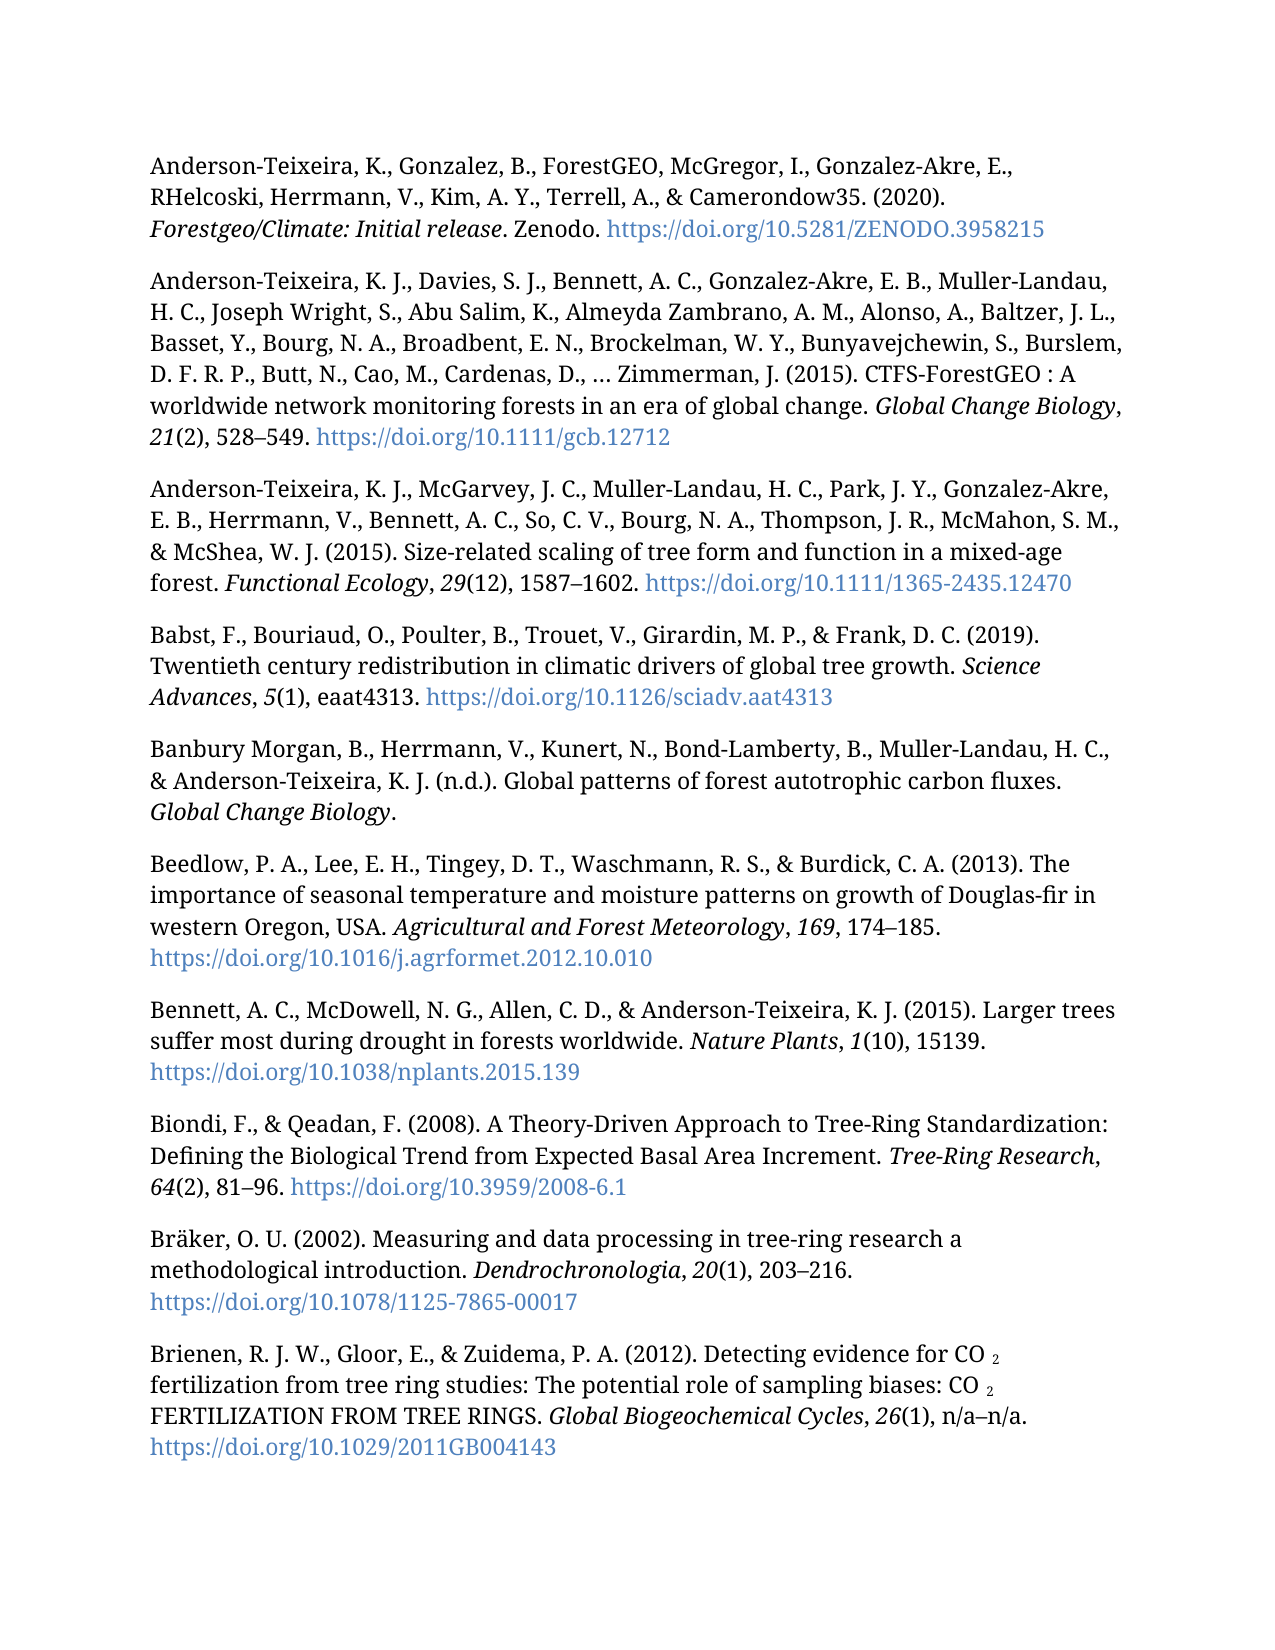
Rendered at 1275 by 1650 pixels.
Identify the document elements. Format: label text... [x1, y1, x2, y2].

text Brienen, R. J. W., Gloor, E., & Zuidema, P. A. (2012). Detecting evidence for CO 2 fertilization from tree ring studies: The potential role of sampling biases: CO 2 FERTILIZATION FROM TREE RINGS. Global Biogeochemical Cycles, 26(1), n/a–n/a. https://doi.org/10.1029/2011GB004143 [150, 1337, 1125, 1462]
text Bennett, A. C., McDowell, N. G., Allen, C. D., & Anderson-Teixeira, K. J. (2015). Larger trees suffer most during drought in forests worldwide. Nature Plants, 1(10), 15139. https://doi.org/10.1038/nplants.2015.139 [150, 994, 1125, 1087]
text Anderson-Teixeira, K. J., Davies, S. J., Bennett, A. C., Gonzalez-Akre, E. B., Muller-Landau, H. C., Joseph Wright, S., Abu Salim, K., Almeyda Zambrano, A. M., Alonso, A., Baltzer, J. L., Basset, Y., Bourg, N. A., Broadbent, E. N., Brockelman, W. Y., Bunyavejchewin, S., Burslem, D. F. R. P., Butt, N., Cao, M., Cardenas, D., … Zimmerman, J. (2015). CTFS-ForestGEO : A worldwide network monitoring forests in an era of global change. Global Change Biology, 21(2), 528–549. https://doi.org/10.1111/gcb.12712 [150, 264, 1125, 452]
text Bräker, O. U. (2002). Measuring and data processing in tree-ring research a methodological introduction. Dendrochronologia, 20(1), 203–216. https://doi.org/10.1078/1125-7865-00017 [150, 1223, 1125, 1317]
text Banbury Morgan, B., Herrmann, V., Kunert, N., Bond-Lamberty, B., Muller-Landau, H. C., & Anderson-Teixeira, K. J. (n.d.). Global patterns of forest autotrophic carbon fluxes. Global Change Biology. [150, 733, 1125, 827]
text Anderson-Teixeira, K., Gonzalez, B., ForestGEO, McGregor, I., Gonzalez-Akre, E., RHelcoski, Herrmann, V., Kim, A. Y., Terrell, A., & Camerondow35. (2020). Forestgeo/Climate: Initial release. Zenodo. https://doi.org/10.5281/ZENODO.3958215 [150, 150, 1125, 244]
text Biondi, F., & Qeadan, F. (2008). A Theory-Driven Approach to Tree-Ring Standardization: Defining the Biological Trend from Expected Basal Area Increment. Tree-Ring Research, 64(2), 81–96. https://doi.org/10.3959/2008-6.1 [150, 1108, 1125, 1202]
text Babst, F., Bouriaud, O., Poulter, B., Trouet, V., Girardin, M. P., & Frank, D. C. (2019). Twentieth century redistribution in climatic drivers of global tree growth. Science Advances, 5(1), eaat4313. https://doi.org/10.1126/sciadv.aat4313 [150, 619, 1125, 712]
text Anderson-Teixeira, K. J., McGarvey, J. C., Muller-Landau, H. C., Park, J. Y., Gonzalez-Akre, E. B., Herrmann, V., Bennett, A. C., So, C. V., Bourg, N. A., Thompson, J. R., McMahon, S. M., & McShea, W. J. (2015). Size-related scaling of tree form and function in a mixed-age forest. Functional Ecology, 29(12), 1587–1602. https://doi.org/10.1111/1365-2435.12470 [150, 473, 1125, 598]
text Beedlow, P. A., Lee, E. H., Tingey, D. T., Waschmann, R. S., & Burdick, C. A. (2013). The importance of seasonal temperature and moisture patterns on growth of Douglas-fir in western Oregon, USA. Agricultural and Forest Meteorology, 169, 174–185. https://doi.org/10.1016/j.agrformet.2012.10.010 [150, 848, 1125, 973]
